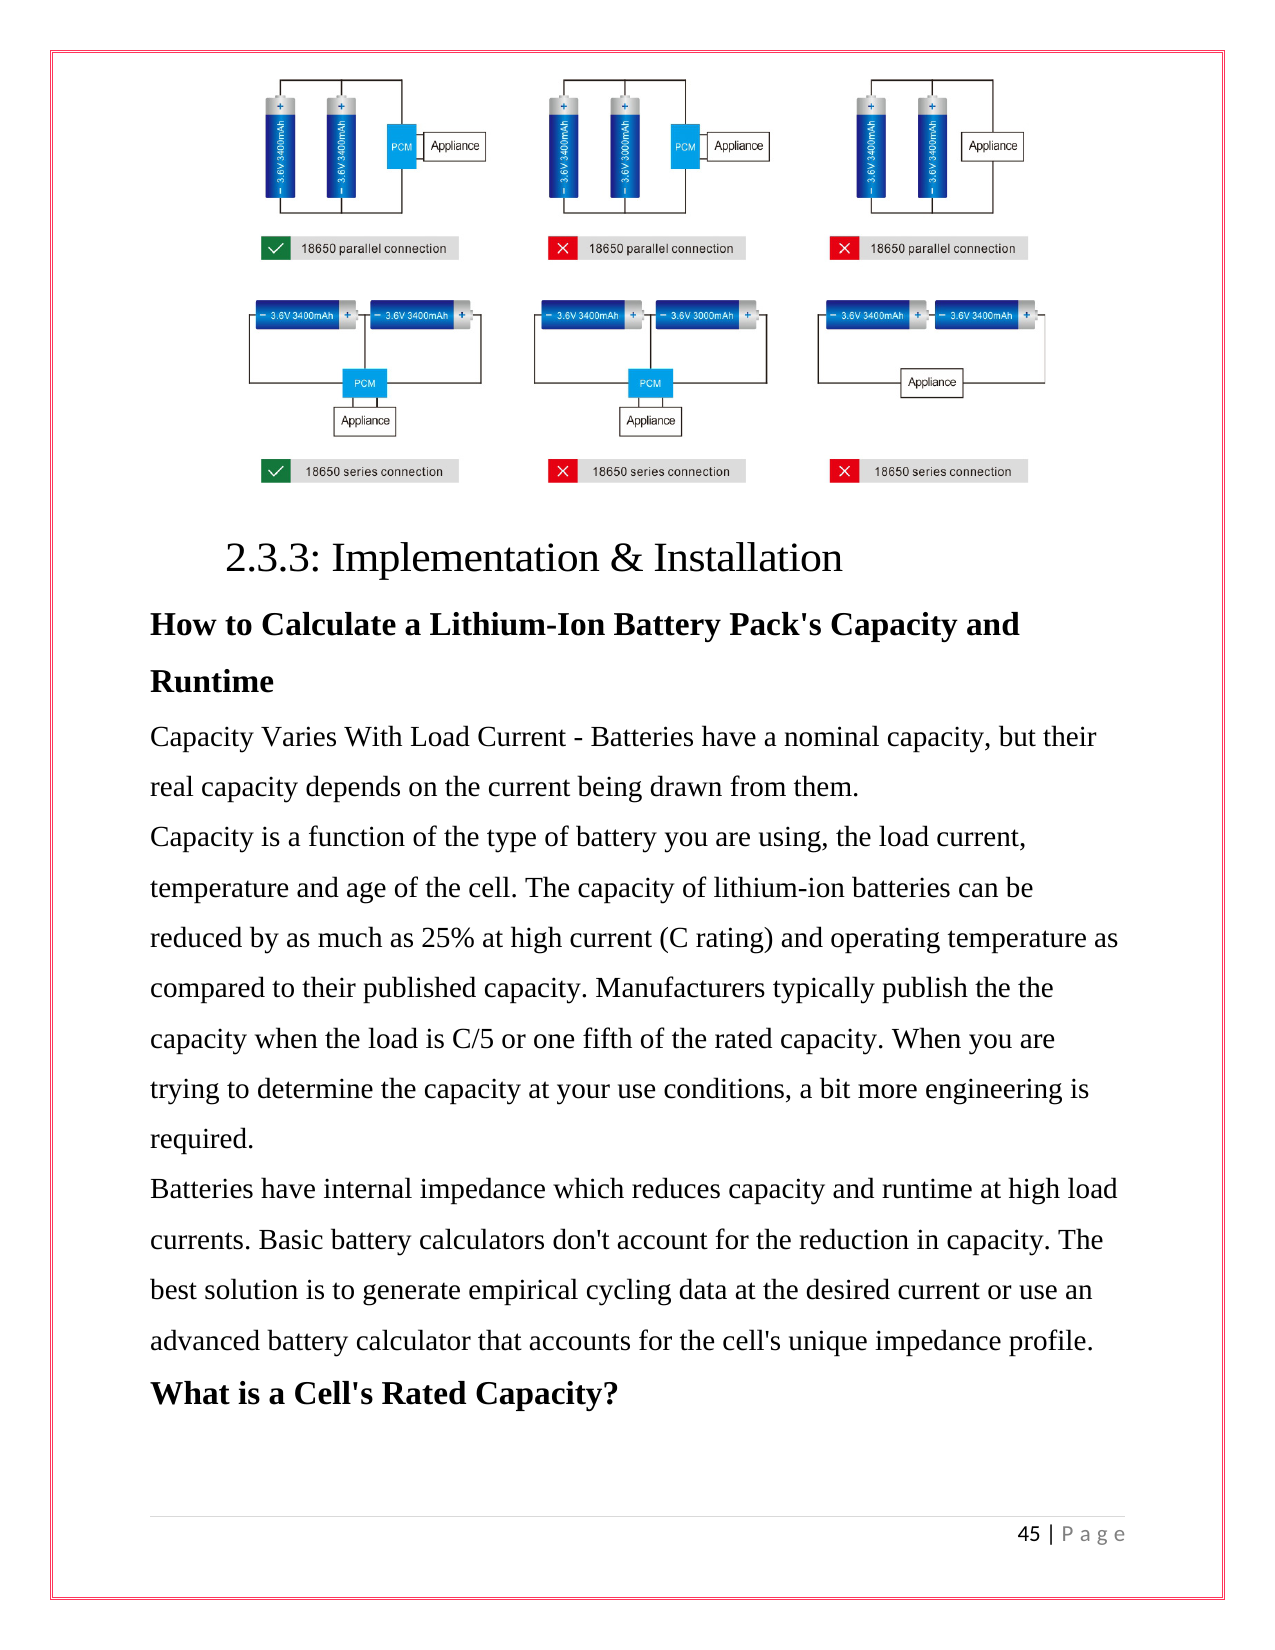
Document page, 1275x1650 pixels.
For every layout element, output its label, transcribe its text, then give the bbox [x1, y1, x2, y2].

text Capacity Varies With Load Current - Batteries have a nominal capacity, but their real capacity depends on the current being drawn from them. [150, 719, 1125, 803]
text Batteries have internal impedance which reduces capacity and runtime at high load currents. Basic battery calculators don't account for the reduction in capacity. The best solution is to generate empirical cycling data at the desired current or use an advanced battery calculator that accounts for the cell's unique impedance profile. [150, 1172, 1125, 1356]
picture [248, 79, 1046, 483]
text How to Calculate a Lithium-Ion Battery Pack's Capacity and Runtime [150, 604, 1125, 700]
text Capacity is a function of the type of battery you are using, the load current, temperature and age of the cell. The capacity of lithium-ion batteries can be reduced by as much as 25% at high current (C rating) and operating temperature as compared to their published capacity. Manufacturers typically publish the the capacity when the load is C/5 or one fifth of the rated capacity. When you are trying to determine the capacity at your use conditions, a bit more engineering is required. [150, 819, 1125, 1155]
text What is a Cell's Rated Capacity? [150, 1373, 1125, 1411]
